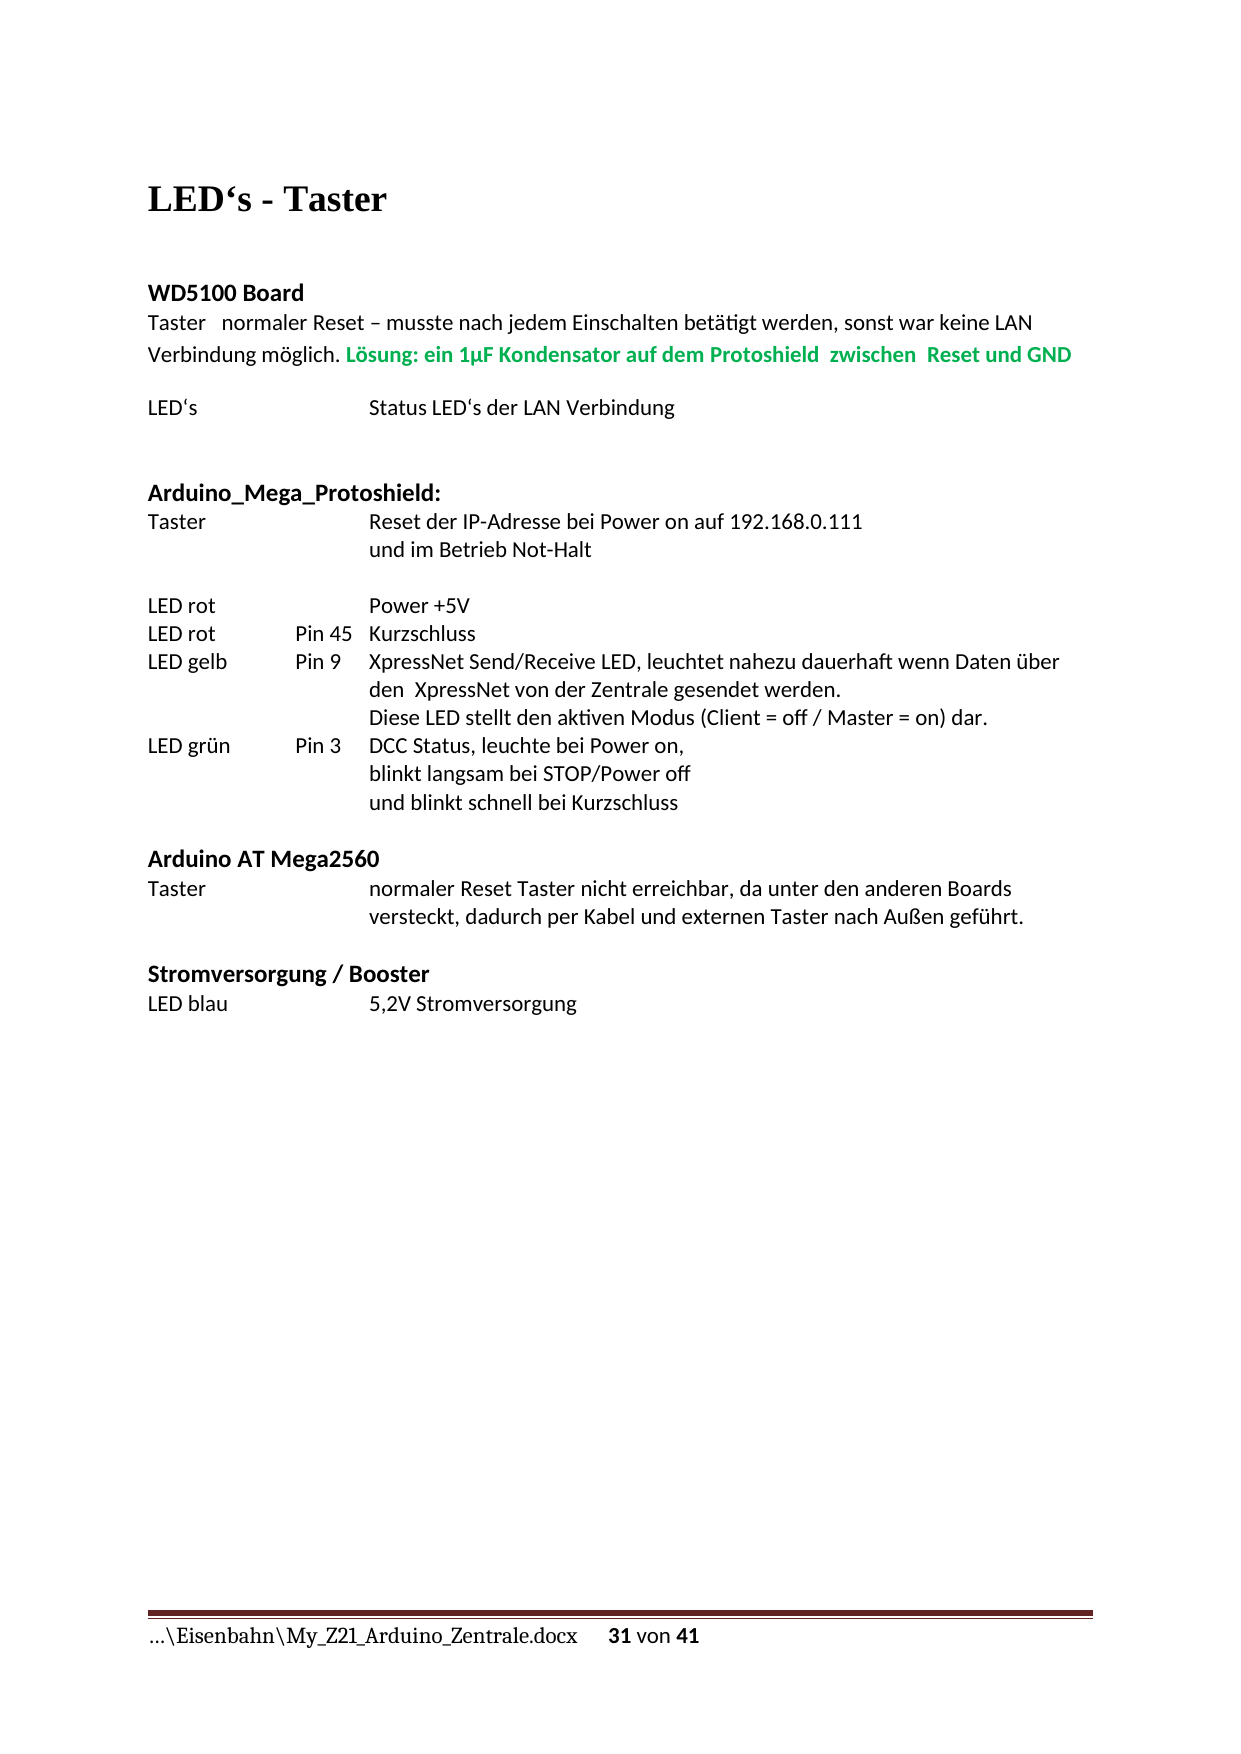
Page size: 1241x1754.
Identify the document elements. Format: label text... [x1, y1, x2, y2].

text LED‘s Status LED‘s der LAN Verbindung [148, 393, 1093, 421]
text LED grün Pin 3 DCC Status, leuchte bei Power on, blinkt langsam bei STOP/Power off und blinkt schnell bei Kurzschluss [148, 732, 1093, 816]
text Taster Reset der IP-Adresse bei Power on auf 192.168.0.111 [148, 507, 1093, 535]
subtitle LED‘s - Taster [148, 177, 1093, 220]
text Taster normaler Reset – musste nach jedem Einschalten betätigt werden, sonst war keine LAN Verbindung möglich. Lösung: ein 1µF Kondensator auf dem Protoshield zwischen Reset und GND [148, 308, 1093, 368]
text LED blau 5,2V Stromversorgung [148, 989, 1093, 1017]
text WD5100 Board [148, 277, 1093, 308]
text Arduino_Mega_Protoshield: [148, 477, 1093, 507]
text LED rot Power +5V LED rot Pin 45 Kurzschluss LED gelb Pin 9 XpressNet Send/Receive LED, leuchtet nahezu dauerhaft wenn Daten über den XpressNet von der Zentrale gesendet werden. Diese LED stellt den aktiven Modus (Client = off / Master = on) dar. [148, 591, 1093, 732]
text Arduino AT Mega2560 [148, 844, 1093, 874]
text Stromversorgung / Booster [148, 958, 1093, 989]
text und im Betrieb Not-Halt [148, 535, 1093, 563]
text Taster normaler Reset Taster nicht erreichbar, da unter den anderen Boards versteckt, dadurch per Kabel und externen Taster nach Außen geführt. [148, 874, 1093, 930]
